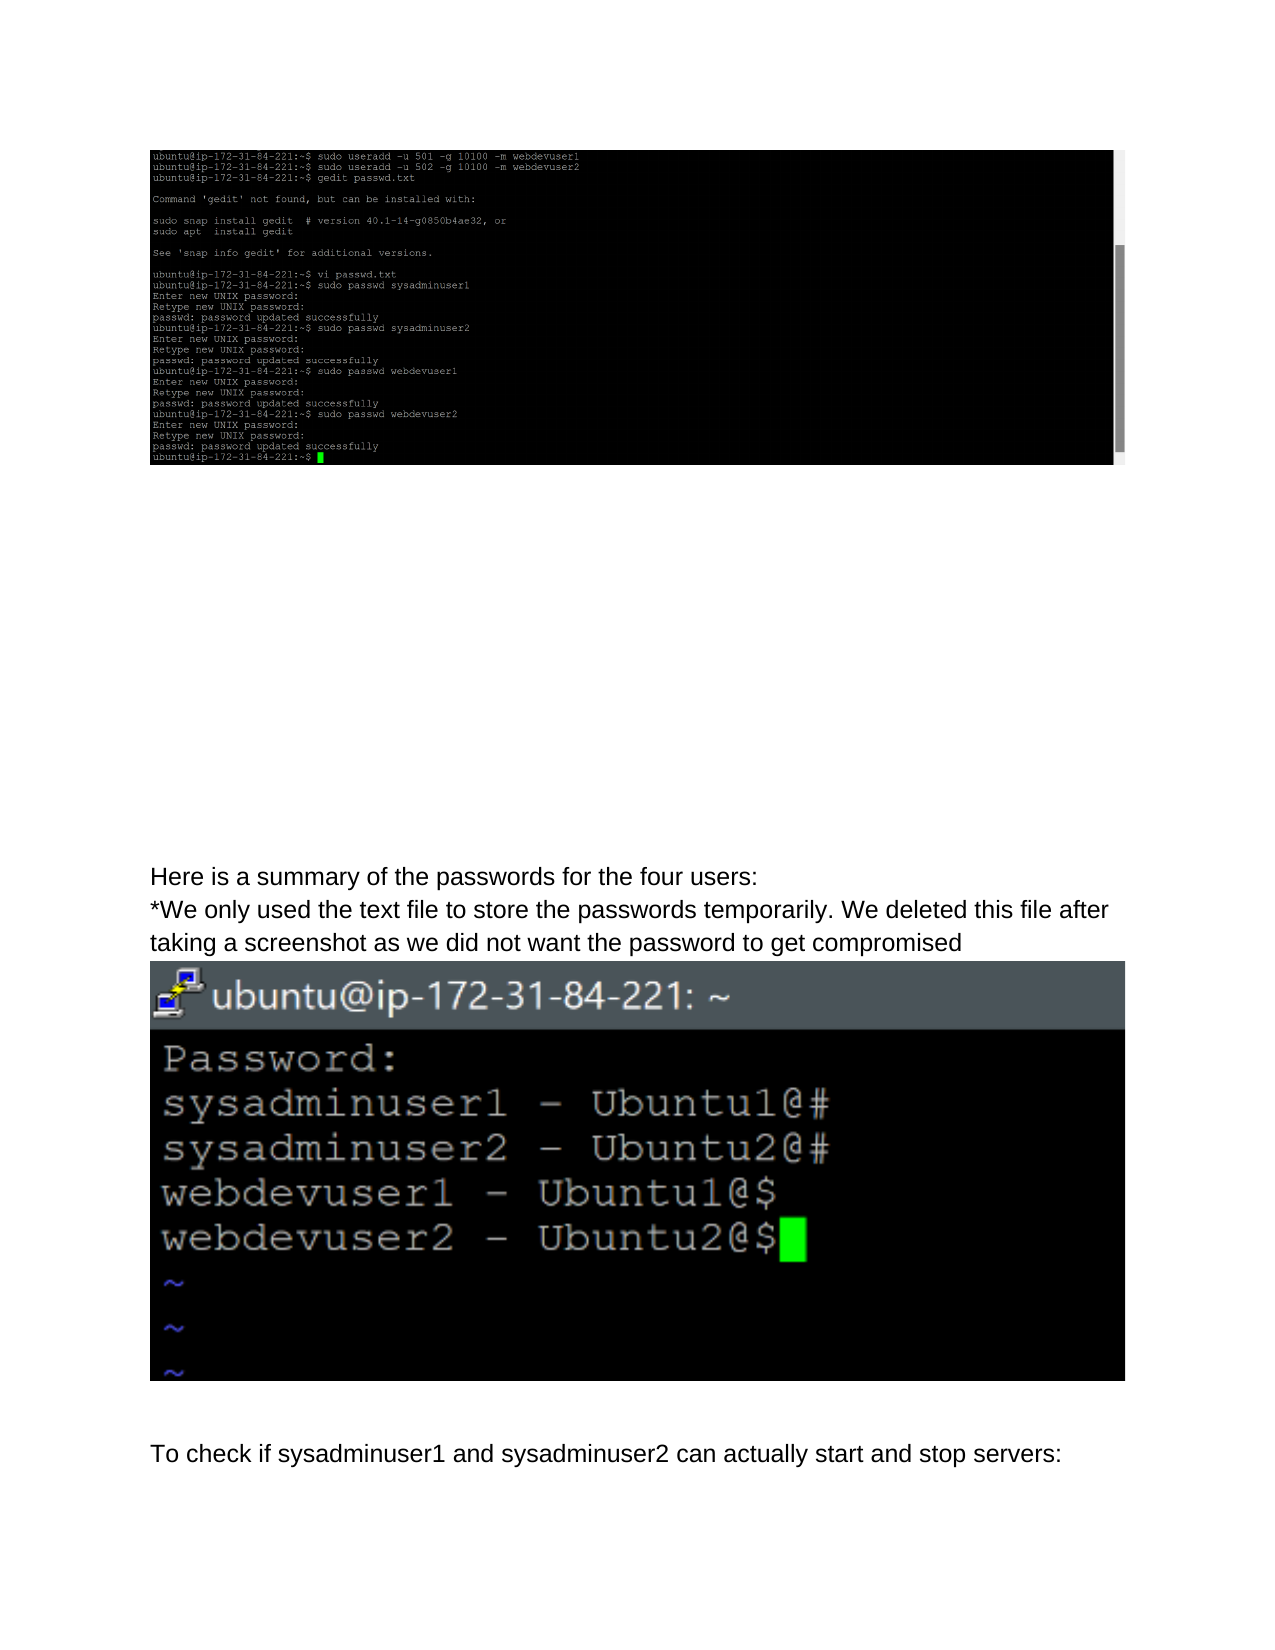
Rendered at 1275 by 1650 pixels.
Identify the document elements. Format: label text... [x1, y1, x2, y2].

text To check if sysadminuser1 and sysadminuser2 can actually start and stop servers: [150, 1439, 1125, 1468]
text Here is a summary of the passwords for the four users: [150, 862, 1125, 891]
picture [150, 150, 1125, 465]
text *We only used the text file to store the passwords temporarily. We deleted this file after taking a screenshot as we did not want the password to get compromised [150, 895, 1125, 957]
picture [150, 961, 1125, 1381]
